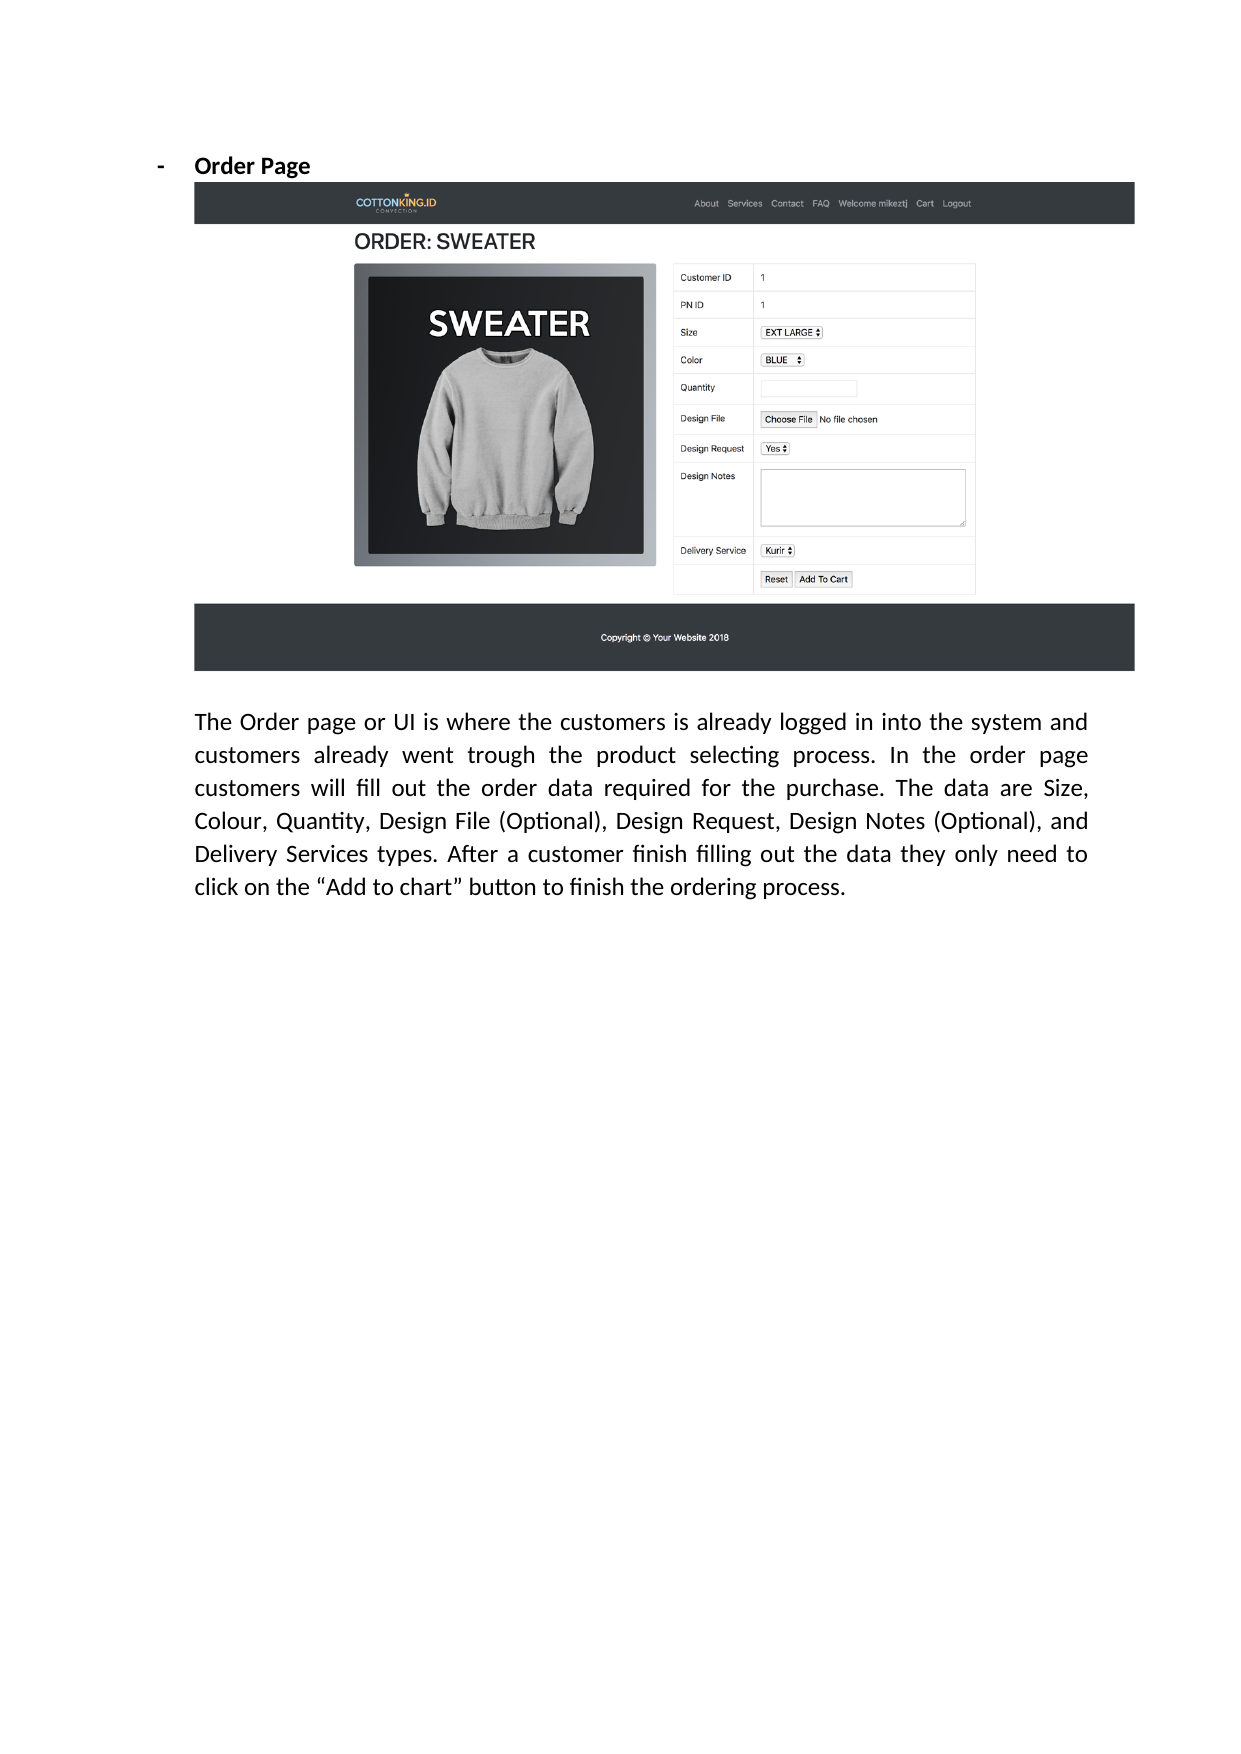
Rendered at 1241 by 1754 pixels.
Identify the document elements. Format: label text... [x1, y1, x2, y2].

list Order Page [157, 150, 1090, 181]
list The Order page or UI is where the customers is already logged in into the system and customers already went trough the product selecting process. In the order page customers will fill out the order data required for the purchase. The data are Size, Colour, Quantity, Design File (Optional), Design Request, Design Notes (Optional), and Delivery Services types. After a customer finish filling out the data they only need to click on the “Add to chart” button to finish the ordering process. [194, 707, 1090, 902]
picture [194, 182, 1135, 672]
